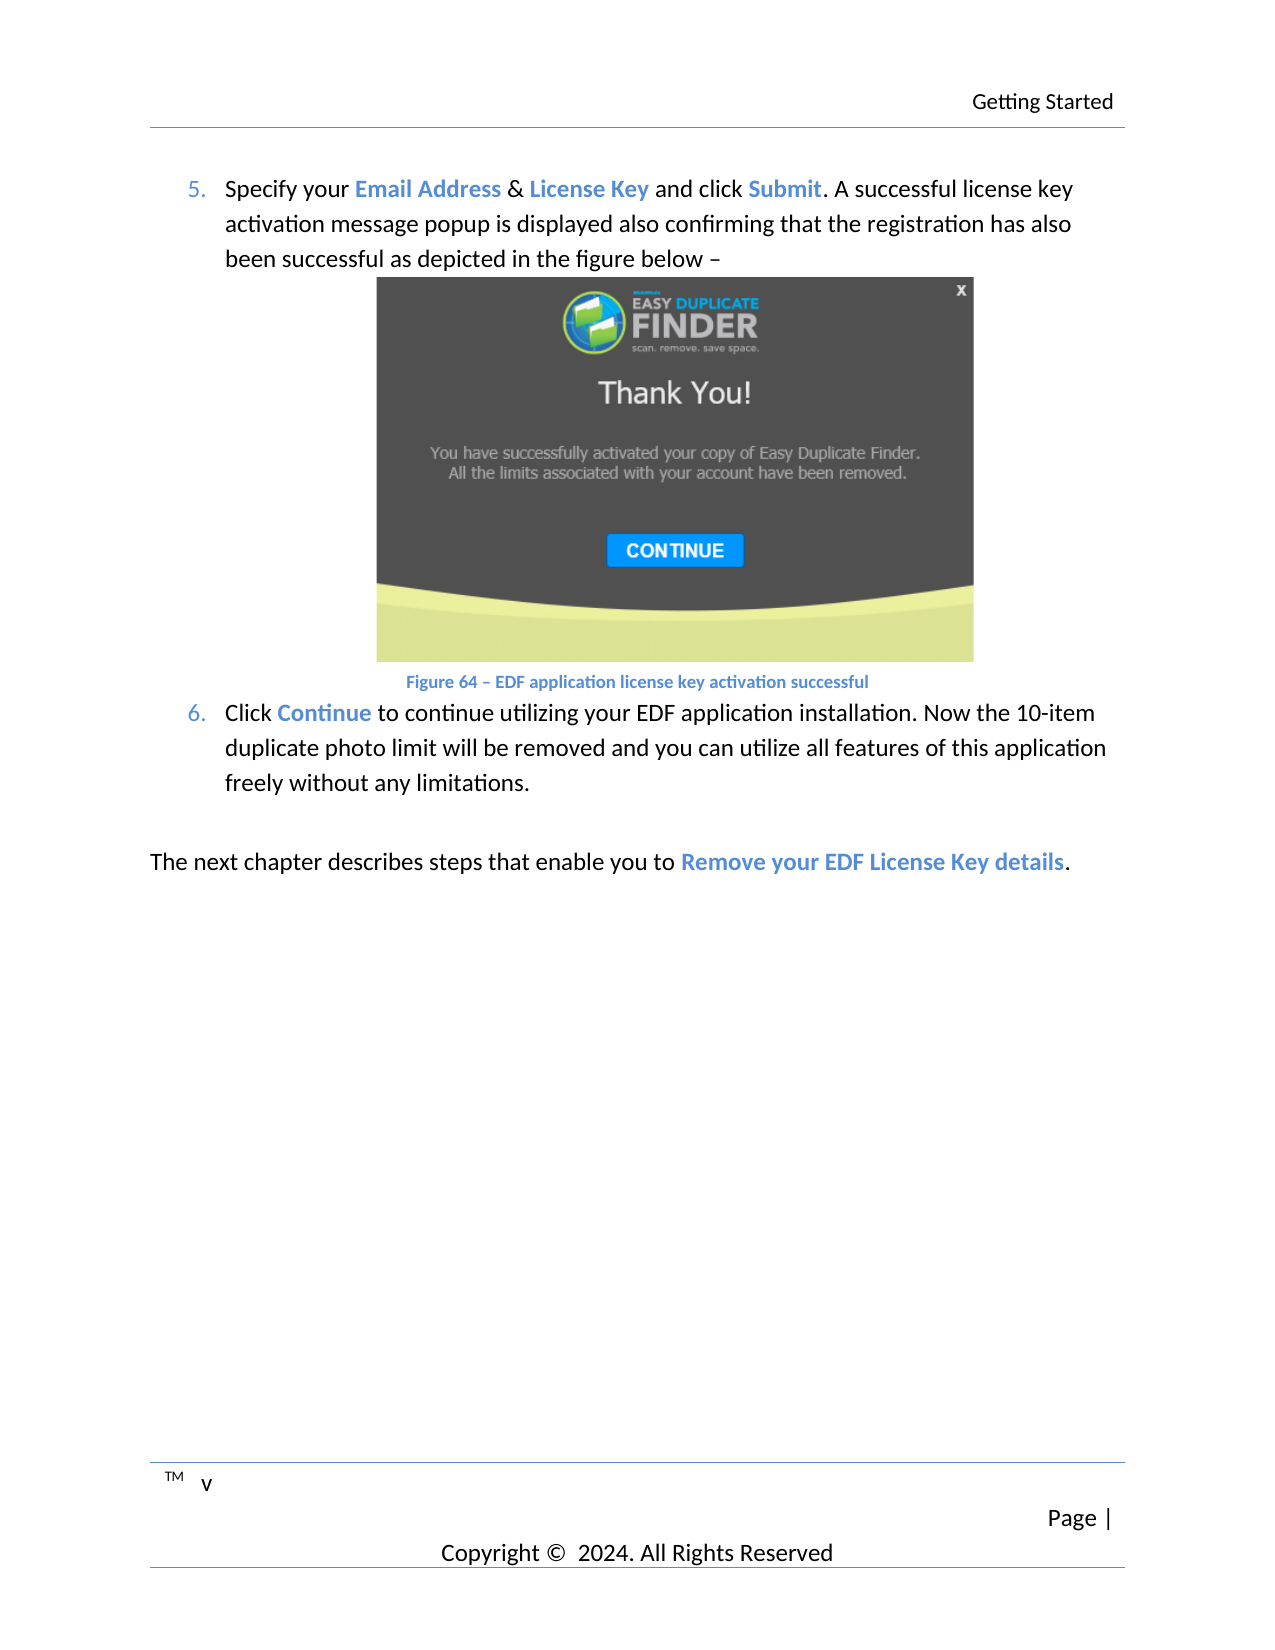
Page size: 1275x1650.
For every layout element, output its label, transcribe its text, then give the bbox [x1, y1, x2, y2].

picture [376, 277, 974, 662]
text The next chapter describes steps that enable you to Remove your EDF License Key details. [150, 846, 1125, 876]
list Click Continue to continue utilizing your EDF application installation. Now the 10-item duplicate photo limit will be removed and you can utilize all features of this application freely without any limitations. [187, 698, 1125, 798]
list Specify your Email Address & License Key and click Submit. A successful license key activation message popup is displayed also confirming that the registration has also been successful as depicted in the figure below – [187, 173, 1125, 273]
text Figure 64 – EDF application license key activation successful [150, 671, 1125, 693]
